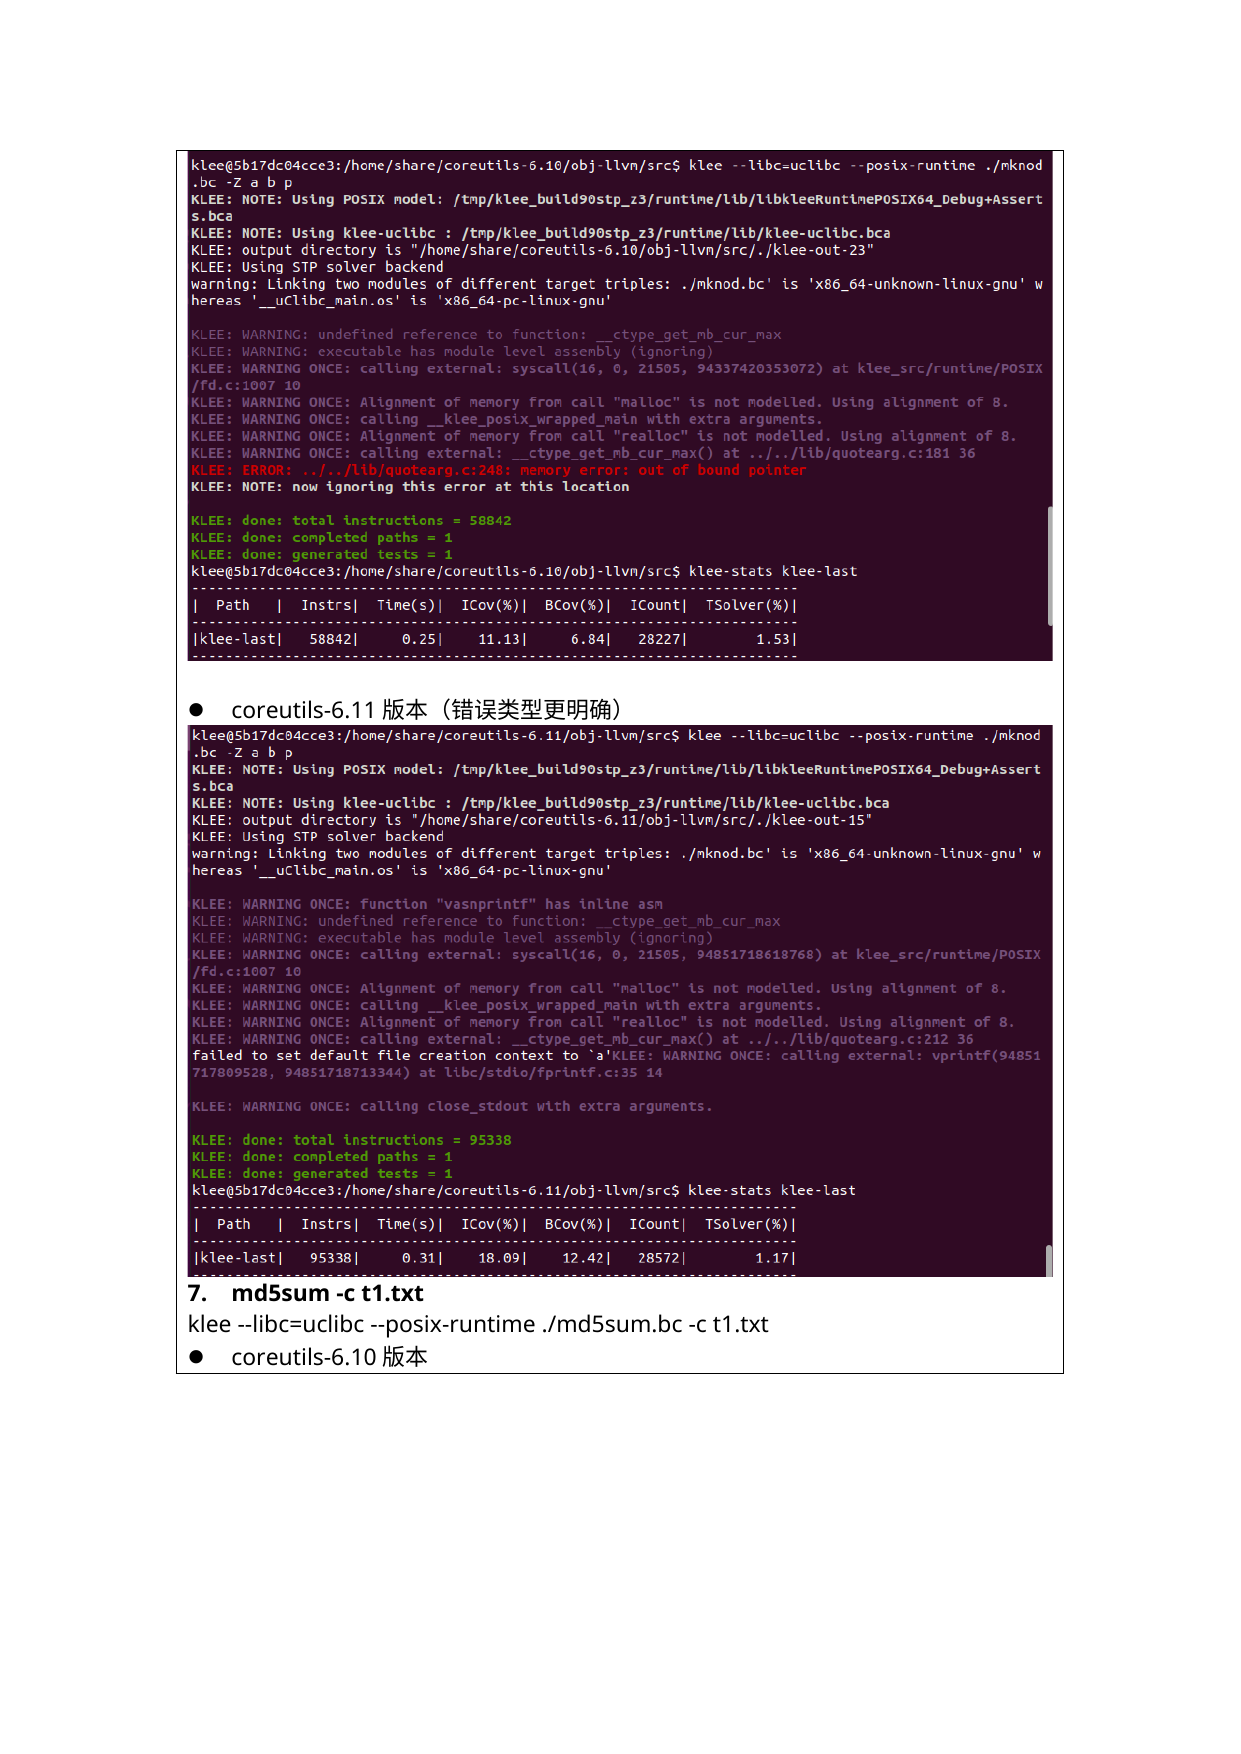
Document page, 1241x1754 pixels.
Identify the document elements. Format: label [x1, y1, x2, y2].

picture [187, 151, 1053, 661]
table_cell [177, 151, 1063, 1372]
picture [187, 725, 1053, 1277]
